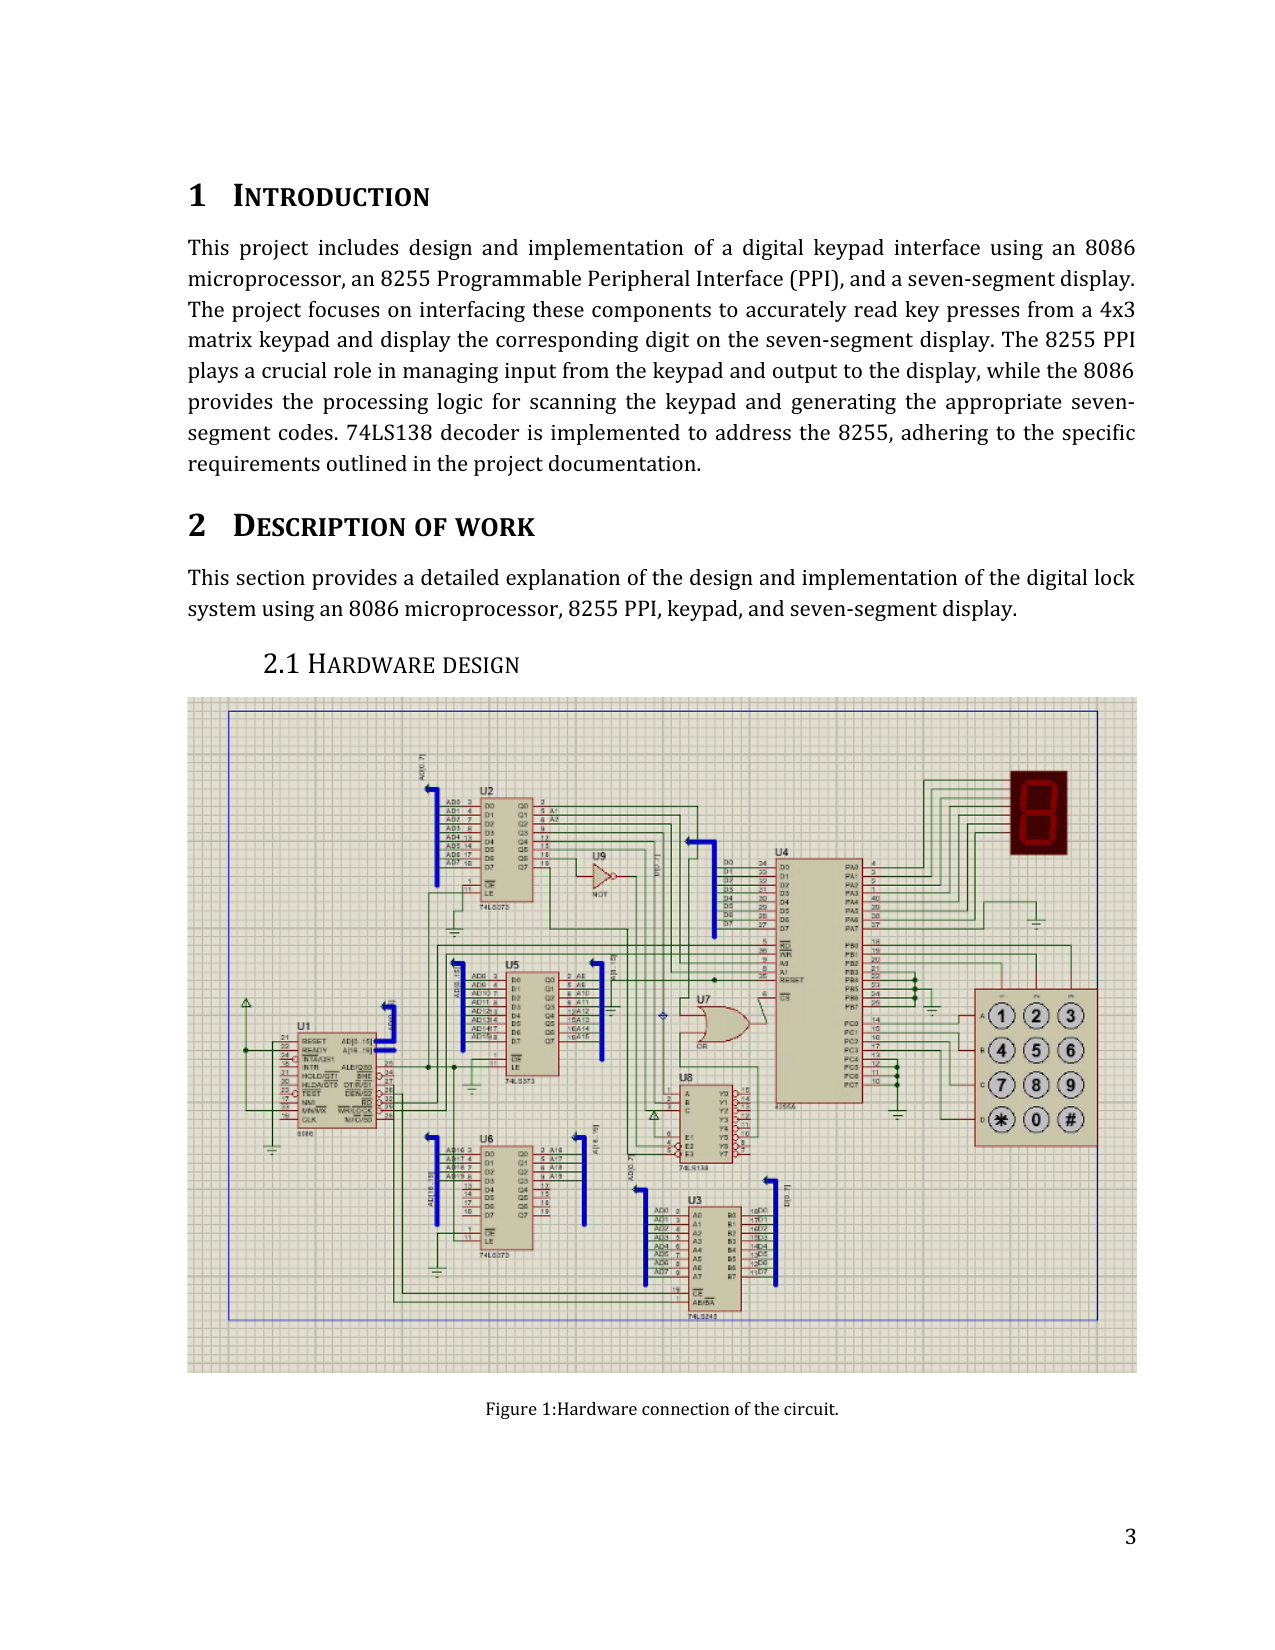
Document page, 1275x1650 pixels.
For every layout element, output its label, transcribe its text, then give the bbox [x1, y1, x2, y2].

text This project includes design and implementation of a digital keypad interface using an 8086 microprocessor, an 8255 Programmable Peripheral Interface (PPI), and a seven-segment display. The project focuses on interfacing these components to accurately read key presses from a 4x3 matrix keypad and display the corresponding digit on the seven-segment display. The 8255 PPI plays a crucial role in managing input from the keypad and output to the display, while the 8086 provides the processing logic for scanning the keypad and generating the appropriate seven-segment codes. 74LS138 decoder is implemented to address the 8255, adhering to the specific requirements outlined in the project documentation. [187, 233, 1137, 476]
subtitle Introduction [187, 175, 1137, 214]
picture [187, 697, 1137, 1373]
text This section provides a detailed explanation of the design and implementation of the digital lock system using an 8086 microprocessor, 8255 PPI, keypad, and seven-segment display. [187, 564, 1137, 621]
subtitle Description of work [187, 505, 1137, 544]
subtitle 2.1 Hardware design [262, 646, 1137, 680]
